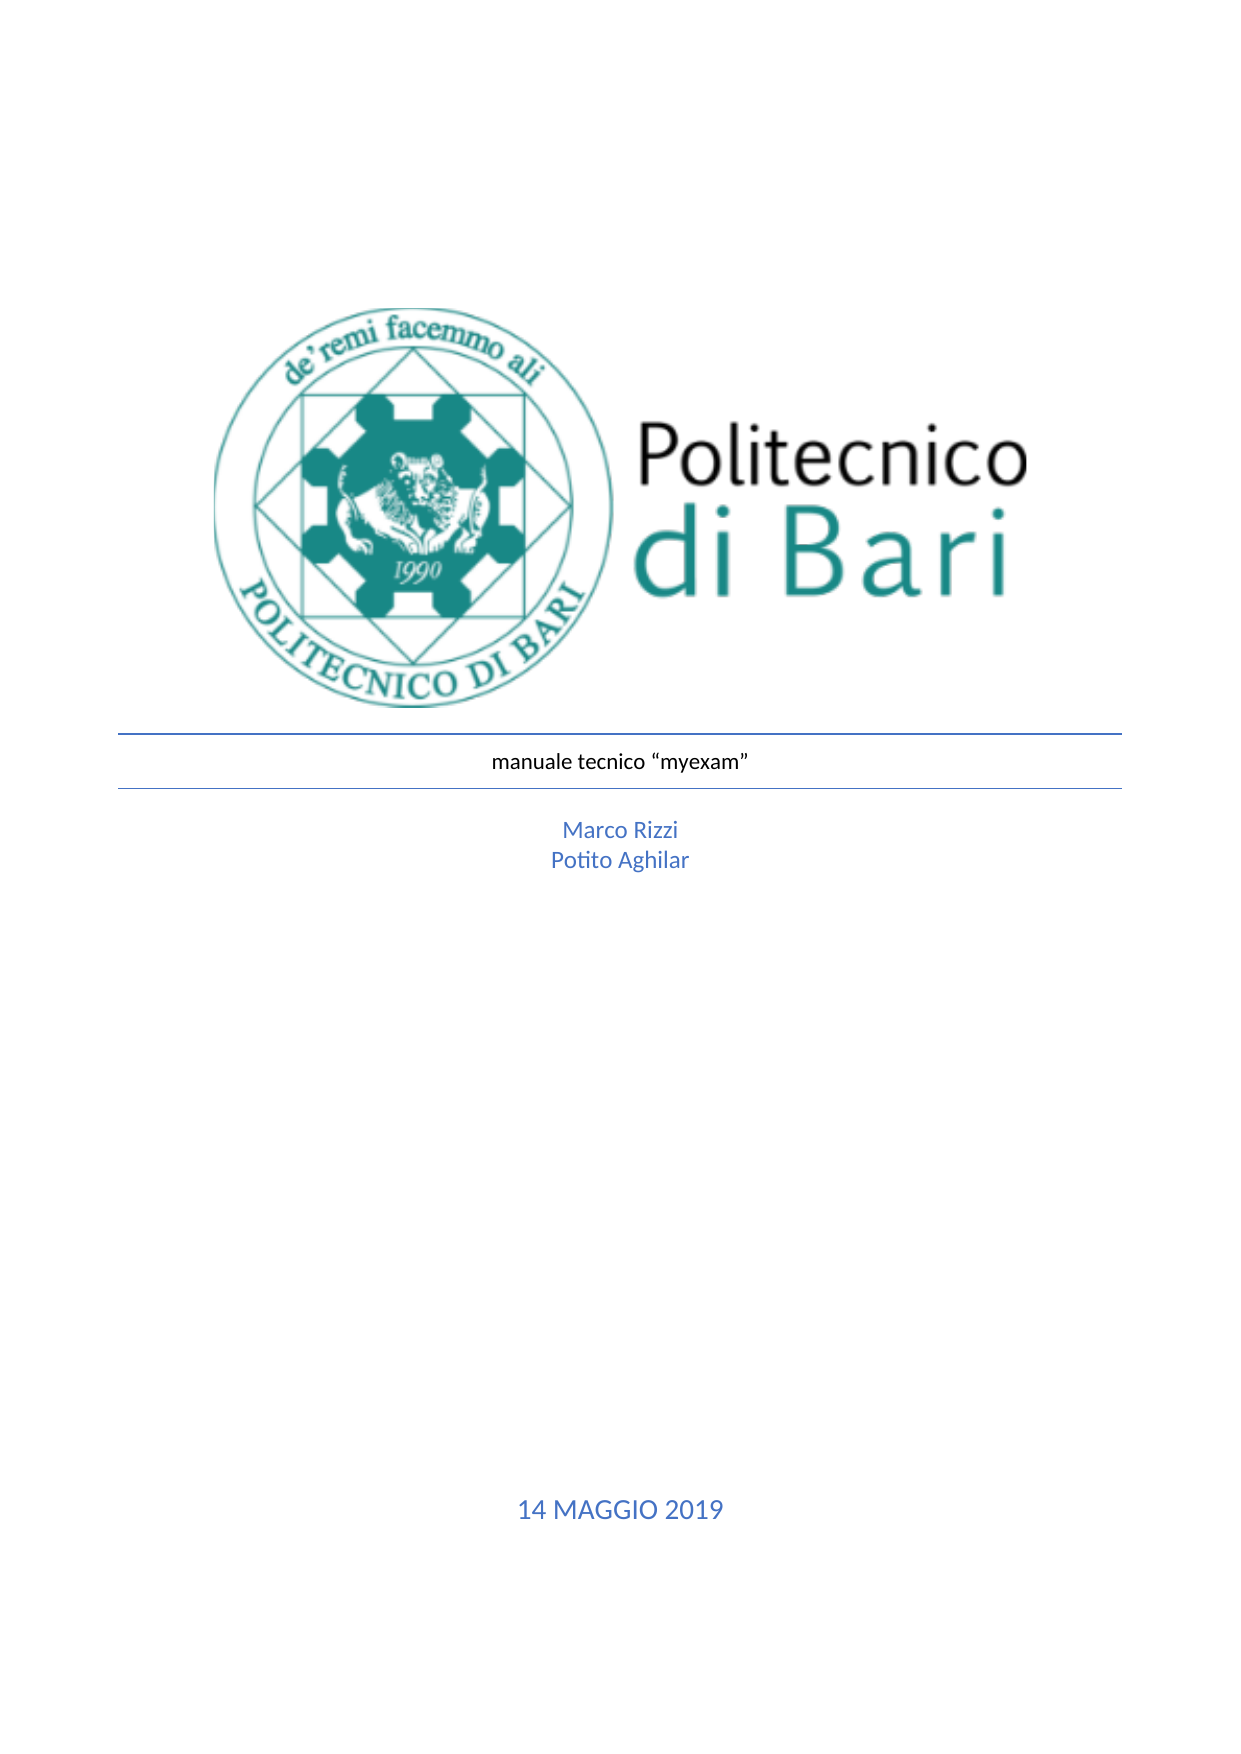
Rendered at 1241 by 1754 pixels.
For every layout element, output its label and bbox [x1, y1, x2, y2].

picture [213, 308, 1027, 708]
